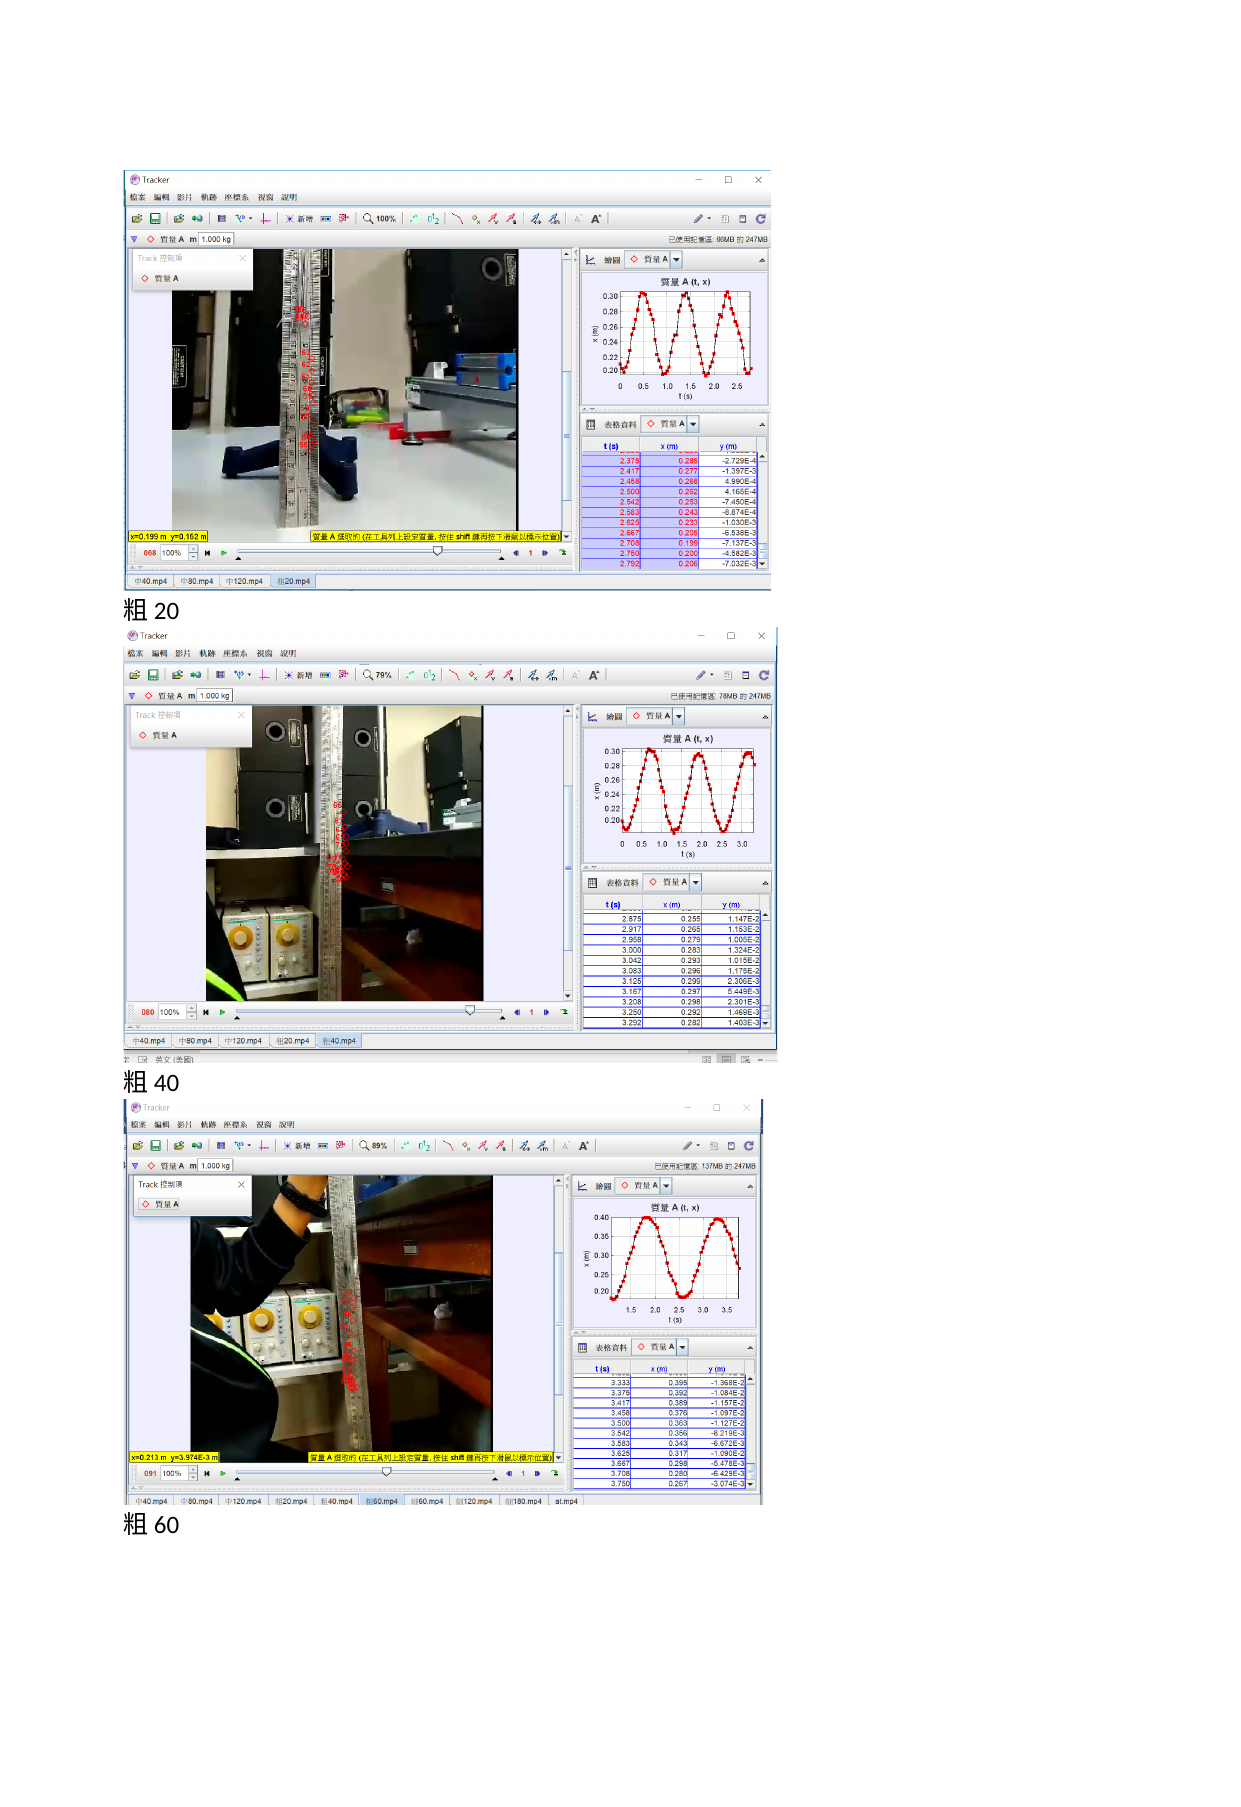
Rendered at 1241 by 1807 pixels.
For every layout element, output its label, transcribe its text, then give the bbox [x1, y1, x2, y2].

text 粗20 [124, 591, 1154, 627]
text 粗60 [124, 1504, 1154, 1541]
picture [123, 627, 778, 1063]
picture [123, 1099, 764, 1505]
picture [123, 170, 772, 591]
text 粗40 [124, 1063, 1154, 1099]
